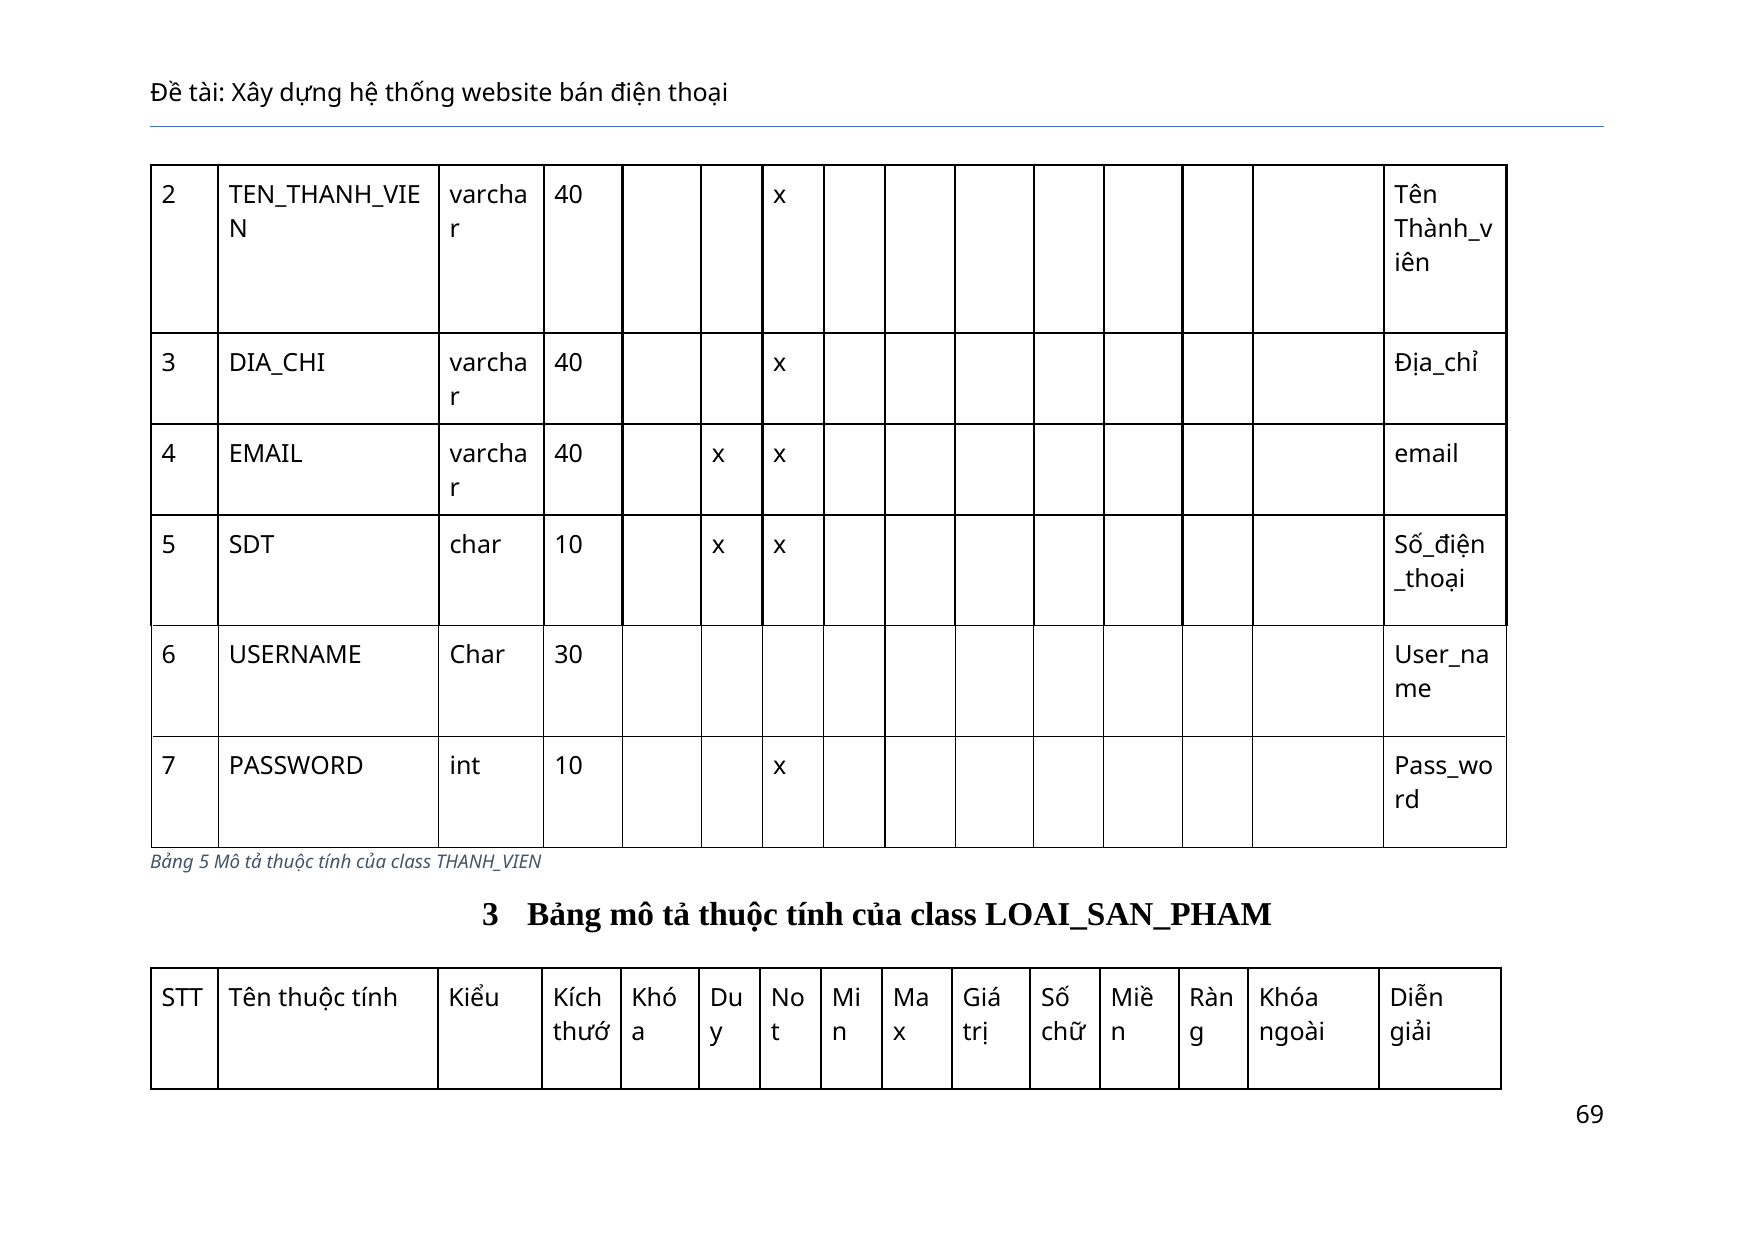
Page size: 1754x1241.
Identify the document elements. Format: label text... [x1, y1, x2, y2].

table_cell x [702, 425, 761, 514]
table_cell DIA_CHI [219, 334, 438, 423]
table_cell [1105, 425, 1181, 514]
table_cell [1034, 737, 1103, 847]
table_cell SDT [219, 516, 438, 625]
table_header Số chữ số thập phân [1031, 969, 1099, 1088]
table_cell [886, 626, 955, 736]
table_cell 3 [152, 334, 217, 423]
table_cell Pass_word [1384, 736, 1506, 847]
table_cell [624, 516, 700, 625]
table_cell [1254, 334, 1383, 423]
table_cell [956, 334, 1033, 423]
table_header Khóa ngoài [1249, 969, 1378, 1088]
table_header Not Null [761, 969, 820, 1088]
table_cell [763, 626, 823, 736]
table_cell x [763, 737, 823, 847]
table_cell char [440, 516, 543, 625]
table_cell 40 [545, 334, 621, 423]
table_cell [825, 334, 884, 423]
table_cell varchar [440, 166, 543, 332]
table_header Kích thước [543, 969, 620, 1088]
table_cell [1183, 626, 1252, 736]
table_cell [886, 516, 954, 625]
table_cell [623, 737, 701, 847]
table_cell [624, 166, 700, 332]
table_cell [702, 166, 761, 332]
table_cell x [702, 516, 761, 625]
table_cell EMAIL [219, 425, 438, 514]
table_cell Địa_chỉ [1385, 334, 1505, 423]
table_cell x [764, 425, 823, 514]
table_cell [1254, 516, 1383, 625]
table_cell User_name [1384, 626, 1506, 736]
table_cell USERNAME [219, 626, 438, 736]
table_cell [1184, 425, 1252, 514]
table_cell [702, 737, 762, 847]
table_cell [702, 626, 762, 736]
table_header Duy nhất [700, 969, 759, 1088]
table_cell [1184, 516, 1252, 625]
table_cell [1034, 626, 1103, 736]
table_cell [956, 425, 1033, 514]
table_cell [1104, 626, 1182, 736]
table_header Khóa chính [622, 969, 698, 1088]
table_cell [956, 737, 1033, 847]
table_cell TEN_THANH_VIEN [219, 166, 438, 332]
table_cell [886, 737, 955, 847]
table_header Min [822, 969, 881, 1088]
table_cell [956, 626, 1033, 736]
table_cell [1105, 166, 1181, 332]
table_cell [623, 626, 701, 736]
table_header Max [883, 969, 951, 1088]
table_header Miền giá trị [1101, 969, 1178, 1088]
table_cell x [764, 516, 823, 625]
table_cell [702, 334, 761, 423]
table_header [1180, 969, 1247, 1088]
table_cell 10 [544, 737, 622, 847]
table_cell x [764, 166, 823, 332]
table_cell int [439, 737, 543, 847]
table_cell 7 [152, 737, 218, 847]
table_cell [1184, 166, 1252, 332]
table_cell 5 [152, 516, 217, 625]
table_cell [956, 516, 1033, 625]
table_cell [1105, 334, 1181, 423]
table_cell [886, 334, 954, 423]
table_cell [1035, 425, 1103, 514]
table_cell [1105, 516, 1181, 625]
table_cell [825, 166, 884, 332]
table_cell [1035, 166, 1103, 332]
table_header Kiểu [439, 969, 541, 1088]
table_header STT [152, 969, 217, 1088]
subtitle Bảng mô tả thuộc tính của class LOAI_SAN_PHAM [150, 894, 1604, 933]
table_cell [1253, 737, 1383, 847]
table_cell [1035, 334, 1103, 423]
table_cell 10 [545, 516, 621, 625]
table_cell Số_điện _thoại [1385, 516, 1505, 625]
table_cell email [1385, 425, 1505, 514]
table_cell varchar [440, 425, 543, 514]
table_cell [824, 626, 884, 736]
table_cell 2 [152, 166, 217, 332]
table_cell 40 [545, 425, 621, 514]
table_cell [624, 334, 700, 423]
table_cell 40 [545, 166, 621, 332]
table_cell [1254, 166, 1383, 332]
table_cell [1104, 737, 1182, 847]
table_cell [624, 425, 700, 514]
table_cell [825, 516, 884, 625]
text Bảng 5 Mô tả thuộc tính của class THANH_VIEN [150, 848, 1604, 873]
table_cell [1183, 737, 1252, 847]
table_header Giá trị mặc nhiên [953, 969, 1029, 1088]
table_header Diễn giải [1380, 969, 1500, 1088]
table_header Tên thuộc tính [219, 969, 437, 1088]
table_cell [825, 425, 884, 514]
table_cell [1253, 626, 1383, 736]
table_cell x [764, 334, 823, 423]
table_cell Tên Thành_viên [1385, 166, 1505, 332]
table_cell 30 [544, 626, 622, 736]
table_cell [824, 737, 884, 847]
table_cell Char [439, 626, 543, 736]
table_cell 6 [152, 626, 218, 736]
table_cell 4 [152, 425, 217, 514]
table_cell varchar [440, 334, 543, 423]
table_cell [886, 425, 954, 514]
table_cell [1254, 425, 1383, 514]
table_cell [1184, 334, 1252, 423]
table_cell PASSWORD [219, 737, 438, 847]
table_cell [956, 166, 1033, 332]
table_cell [886, 166, 954, 332]
table_cell [1035, 516, 1103, 625]
